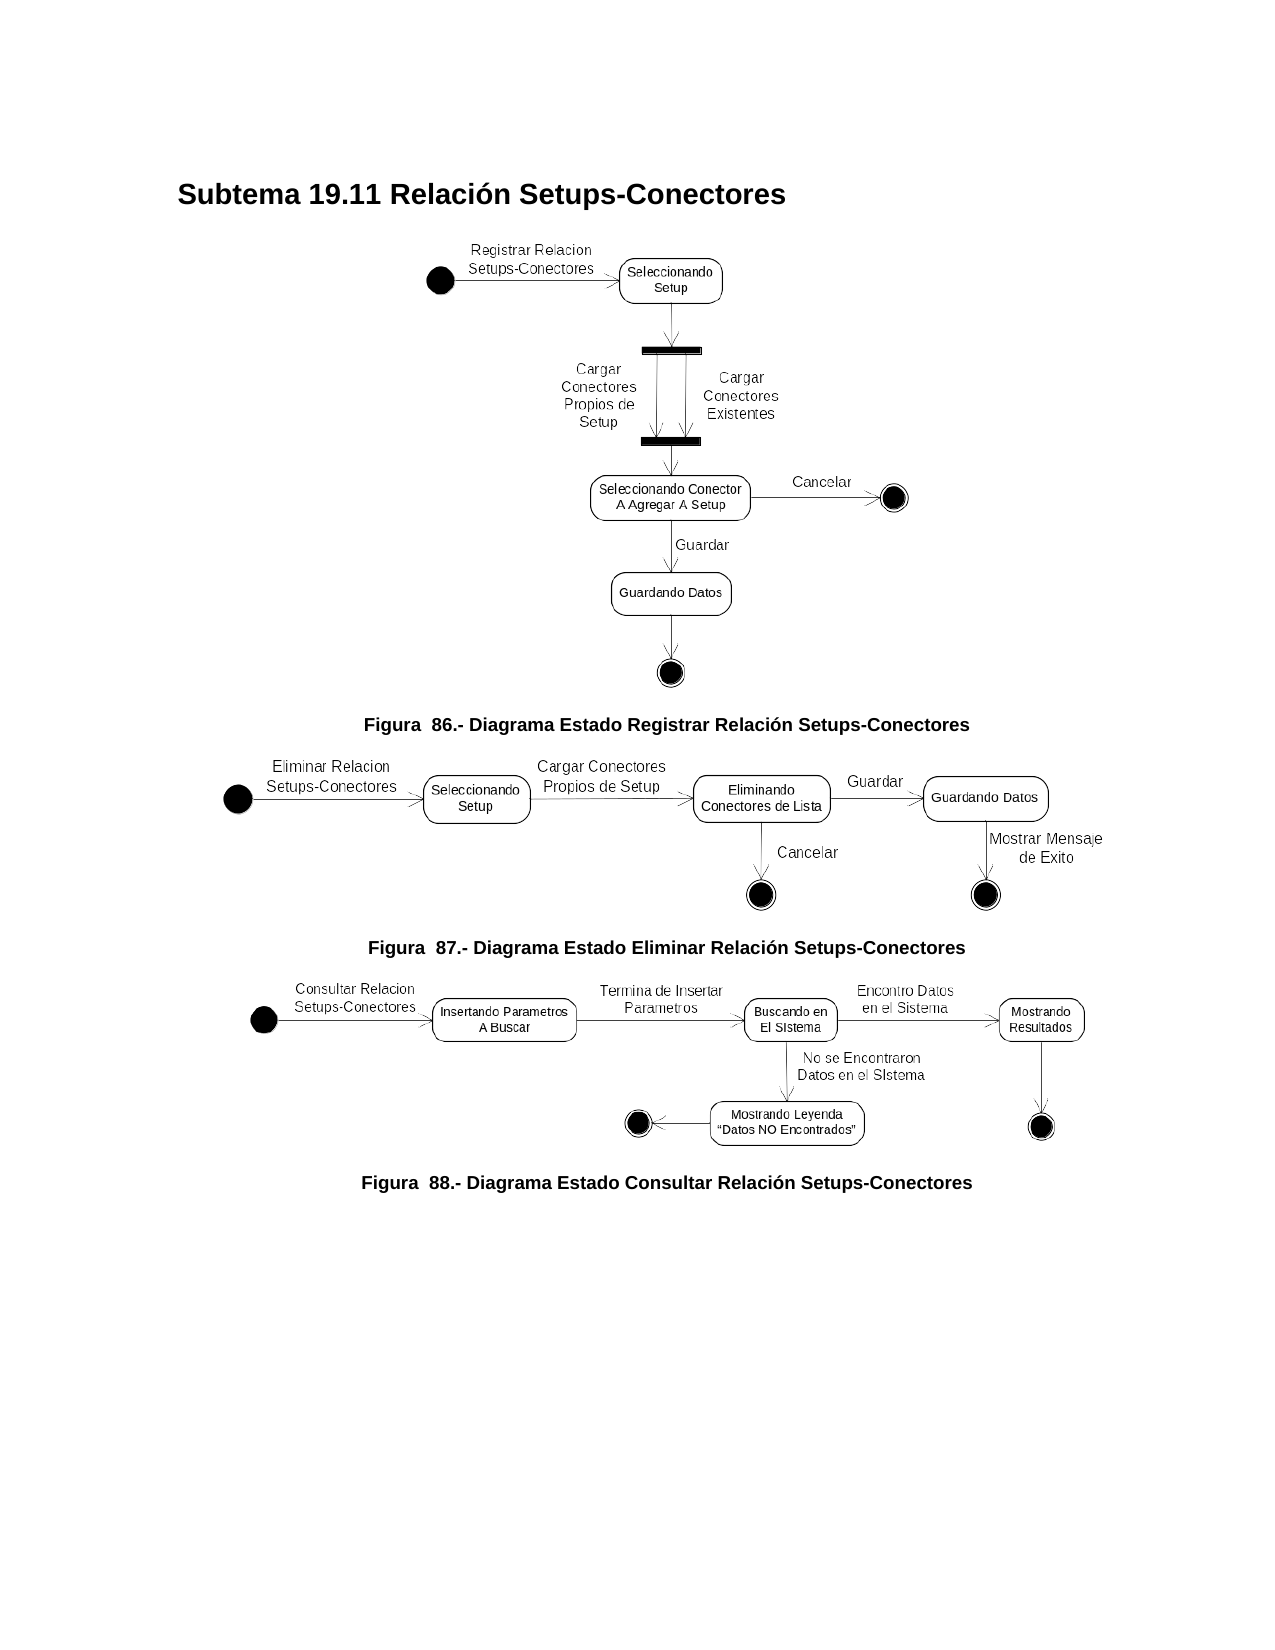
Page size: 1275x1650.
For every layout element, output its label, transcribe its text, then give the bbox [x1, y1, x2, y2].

subtitle Relación Setups-Conectores [177, 177, 1157, 211]
text Figura 88.- Diagrama Estado Consultar Relación Setups-Conectores [177, 1172, 1157, 1193]
text Figura 86.- Diagrama Estado Registrar Relación Setups-Conectores [177, 714, 1157, 736]
text Figura 87.- Diagrama Estado Eliminar Relación Setups-Conectores [177, 937, 1157, 958]
